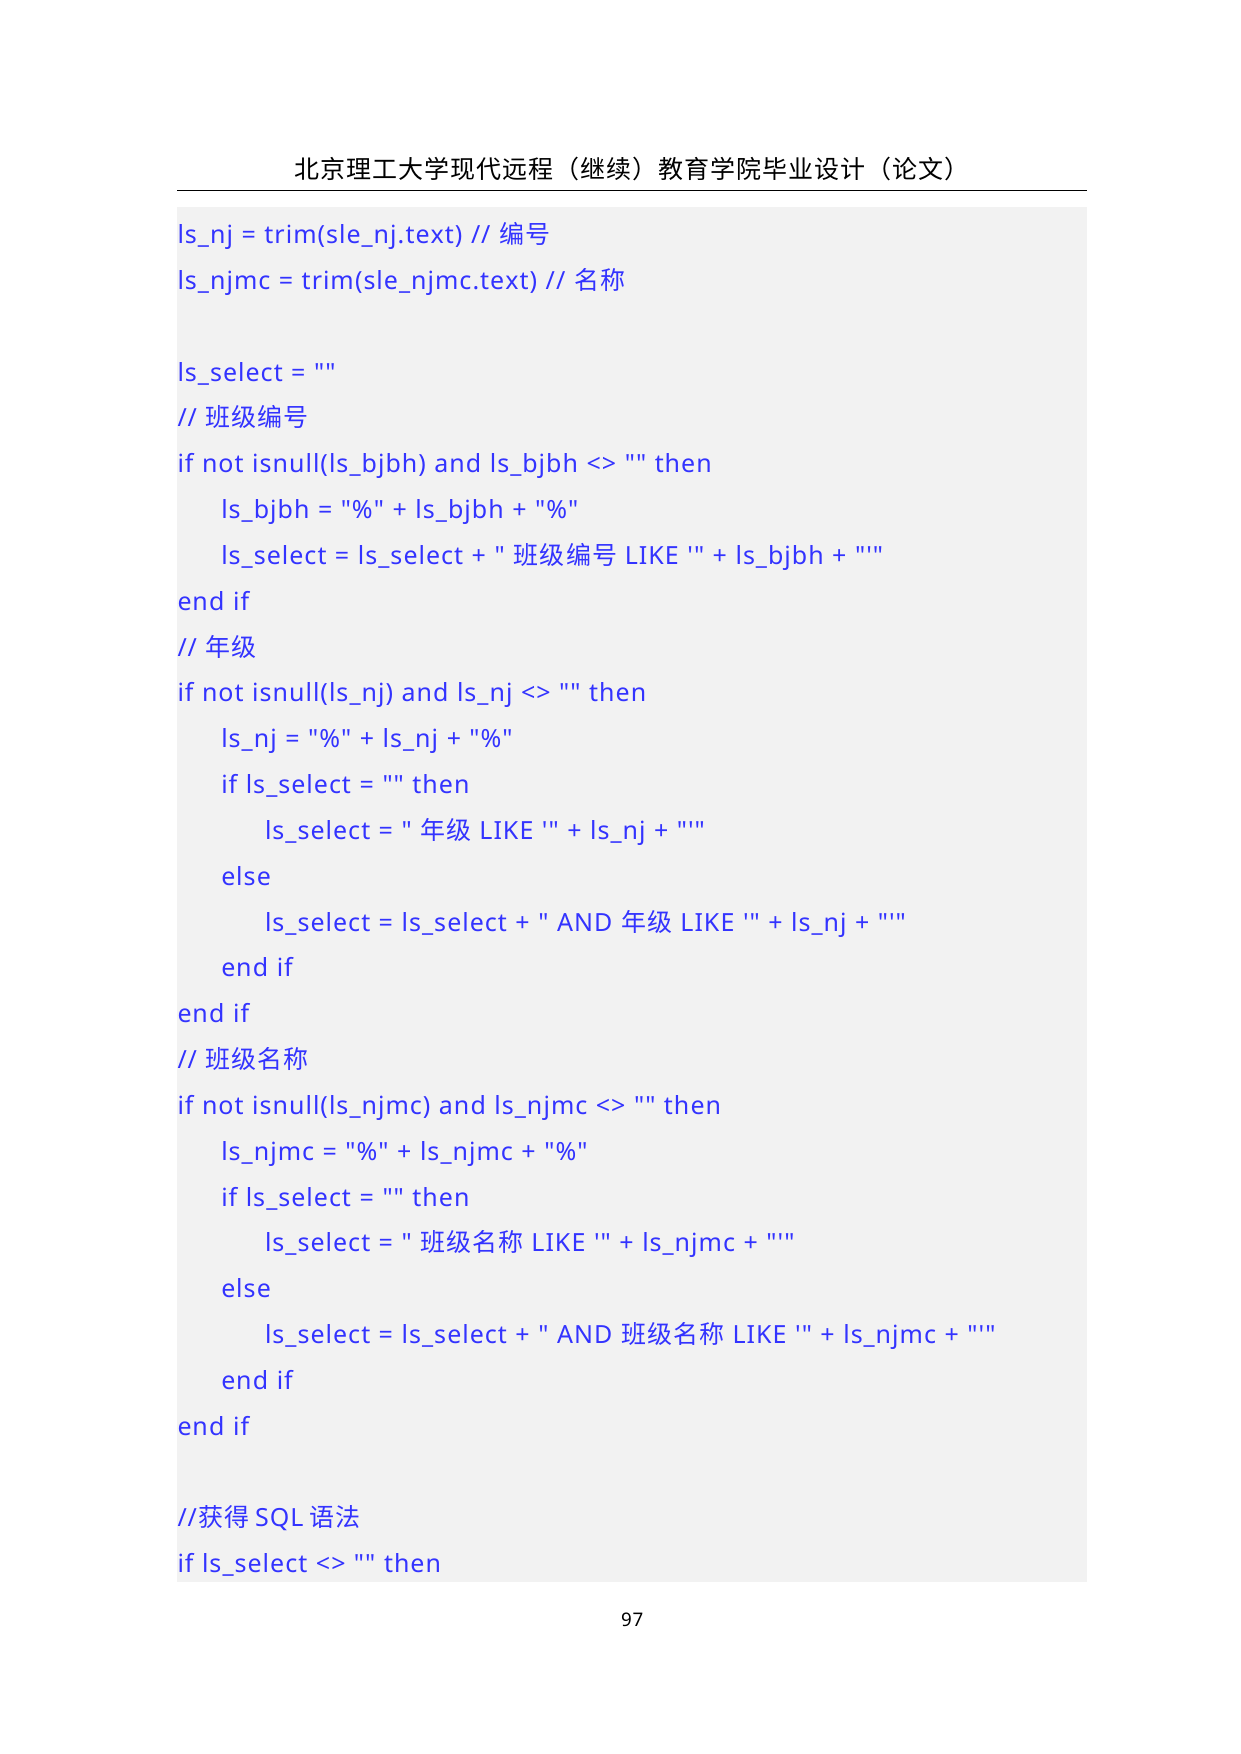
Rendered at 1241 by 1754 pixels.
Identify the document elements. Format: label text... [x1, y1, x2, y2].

text if not isnull(ls_bjbh) and ls_bjbh <> "" then [177, 436, 1087, 482]
text end if [177, 573, 1087, 619]
text if ls_select = "" then [177, 757, 1087, 803]
text ls_nj = trim(sle_nj.text) // 编号 [177, 207, 1087, 253]
text else [177, 848, 1087, 894]
text ls_nj = "%" + ls_nj + "%" [177, 711, 1087, 757]
text ls_select = ls_select + " 班级编号 LIKE '" + ls_bjbh + "'" [177, 528, 1087, 573]
text //获得SQL语法 [177, 1490, 1087, 1536]
text end if [177, 940, 1087, 986]
text if not isnull(ls_nj) and ls_nj <> "" then [177, 665, 1087, 711]
text ls_select = ls_select + " AND 班级名称 LIKE '" + ls_njmc + "'" [177, 1307, 1087, 1353]
text ls_njmc = trim(sle_njmc.text) // 名称 [177, 253, 1087, 298]
text if ls_select = "" then [177, 1169, 1087, 1215]
text ls_njmc = "%" + ls_njmc + "%" [177, 1123, 1087, 1169]
text // 班级编号 [177, 390, 1087, 436]
text ls_bjbh = "%" + ls_bjbh + "%" [177, 482, 1087, 528]
text else [177, 1261, 1087, 1307]
text end if [177, 986, 1087, 1032]
text // 年级 [177, 619, 1087, 665]
text if not isnull(ls_njmc) and ls_njmc <> "" then [177, 1078, 1087, 1123]
text // 班级名称 [177, 1032, 1087, 1078]
text end if [177, 1353, 1087, 1398]
text ls_select = " 班级名称 LIKE '" + ls_njmc + "'" [177, 1215, 1087, 1261]
text ls_select = " 年级 LIKE '" + ls_nj + "'" [177, 803, 1087, 848]
text if ls_select <> "" then [177, 1536, 1087, 1582]
text ls_select = ls_select + " AND 年级 LIKE '" + ls_nj + "'" [177, 894, 1087, 940]
text end if [177, 1398, 1087, 1444]
text ls_select = "" [177, 344, 1087, 390]
